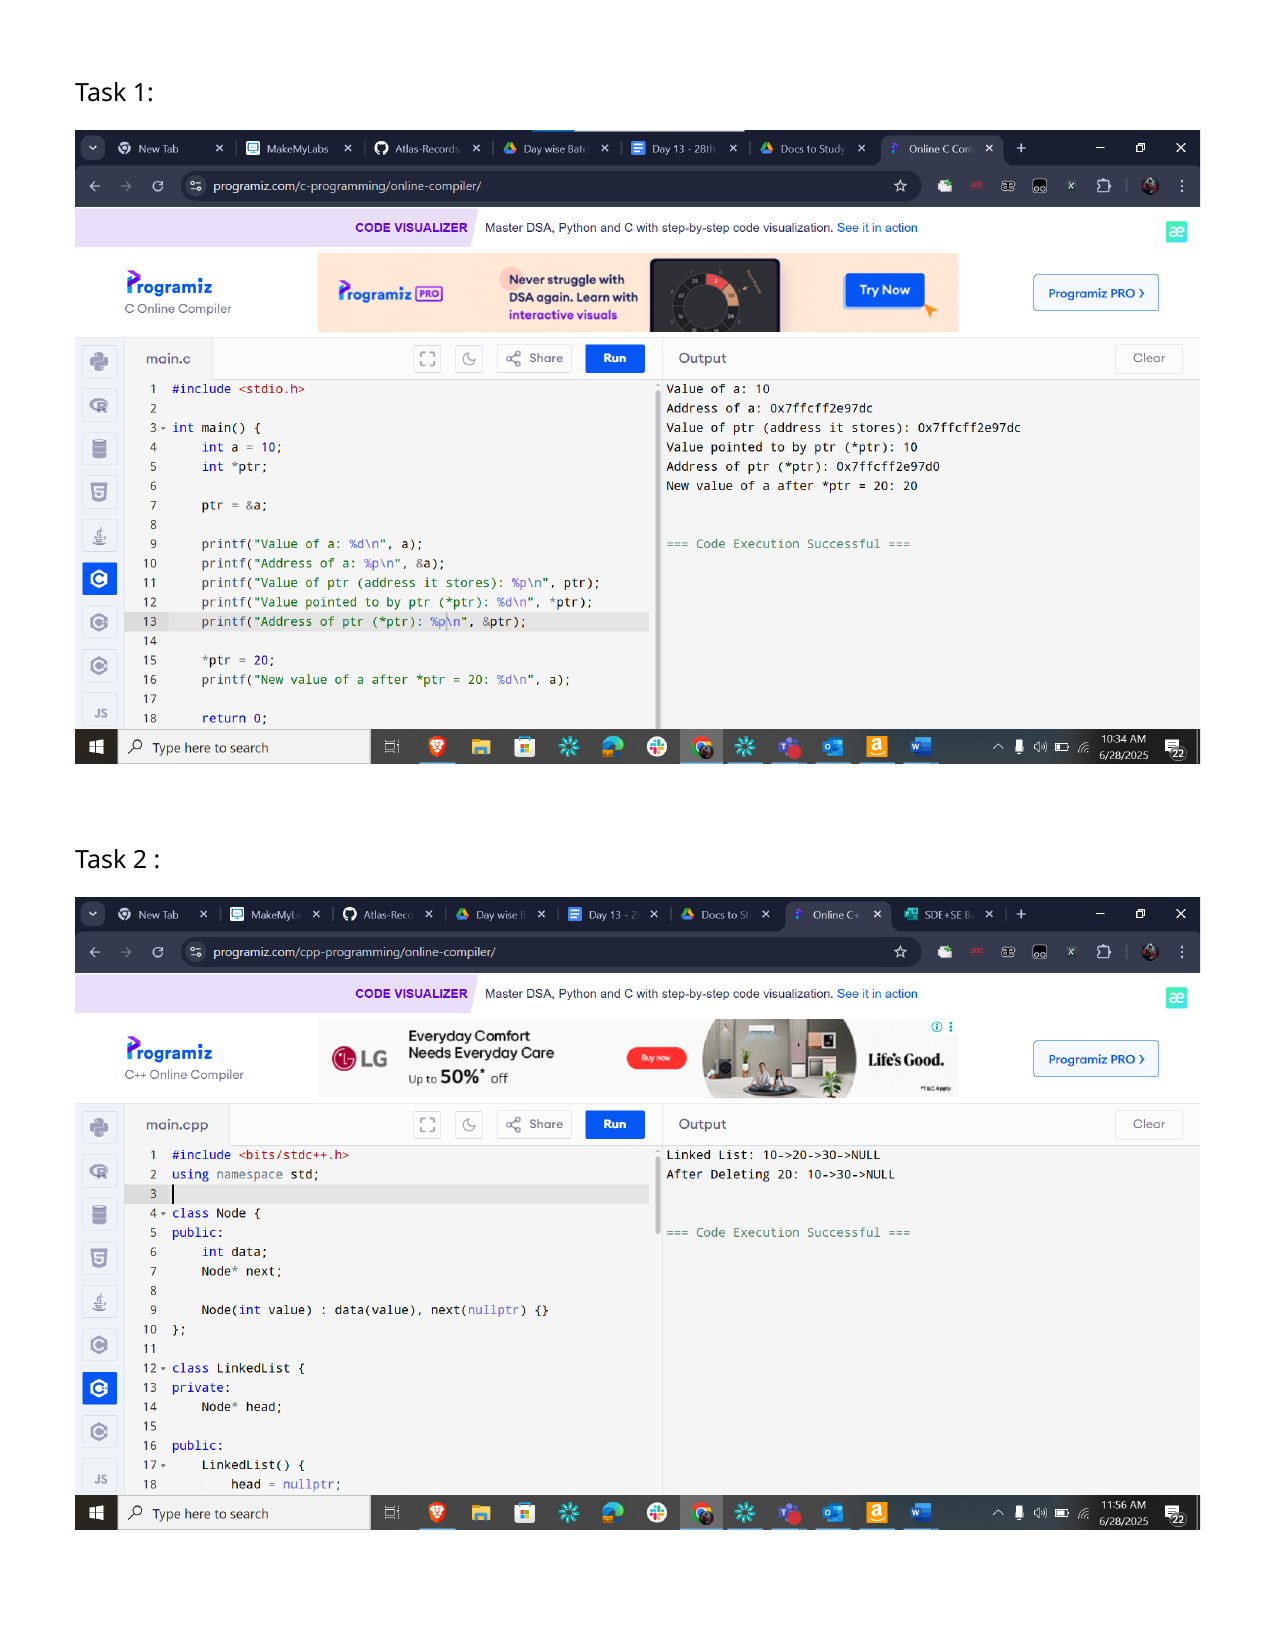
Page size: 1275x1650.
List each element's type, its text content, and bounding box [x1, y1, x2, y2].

picture [75, 897, 1200, 1530]
text Task 2 : [75, 841, 1200, 875]
text Task 1: [75, 75, 1200, 109]
picture [75, 130, 1200, 764]
